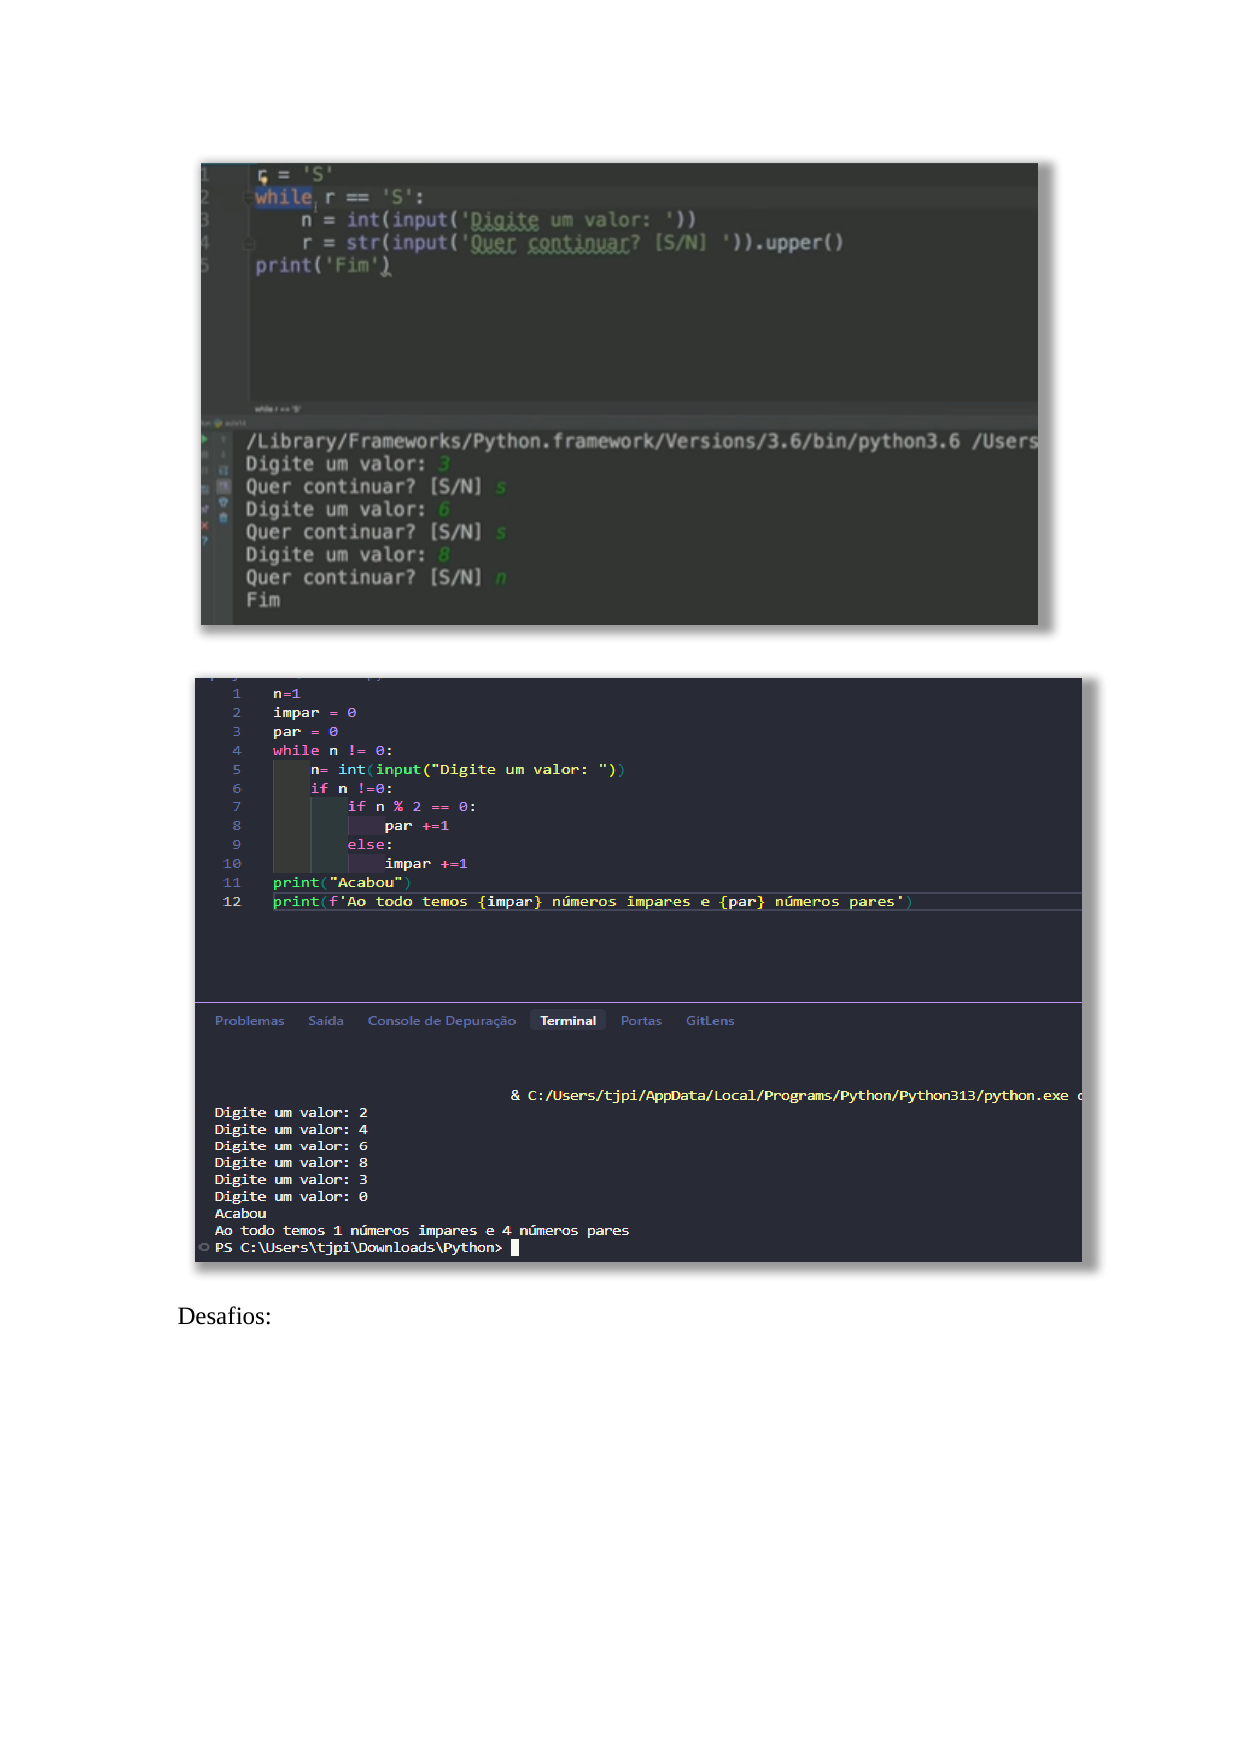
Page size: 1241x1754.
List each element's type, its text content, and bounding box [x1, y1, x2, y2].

text Desafios: [177, 1301, 1063, 1330]
picture [195, 678, 1082, 1262]
picture [201, 163, 1038, 625]
